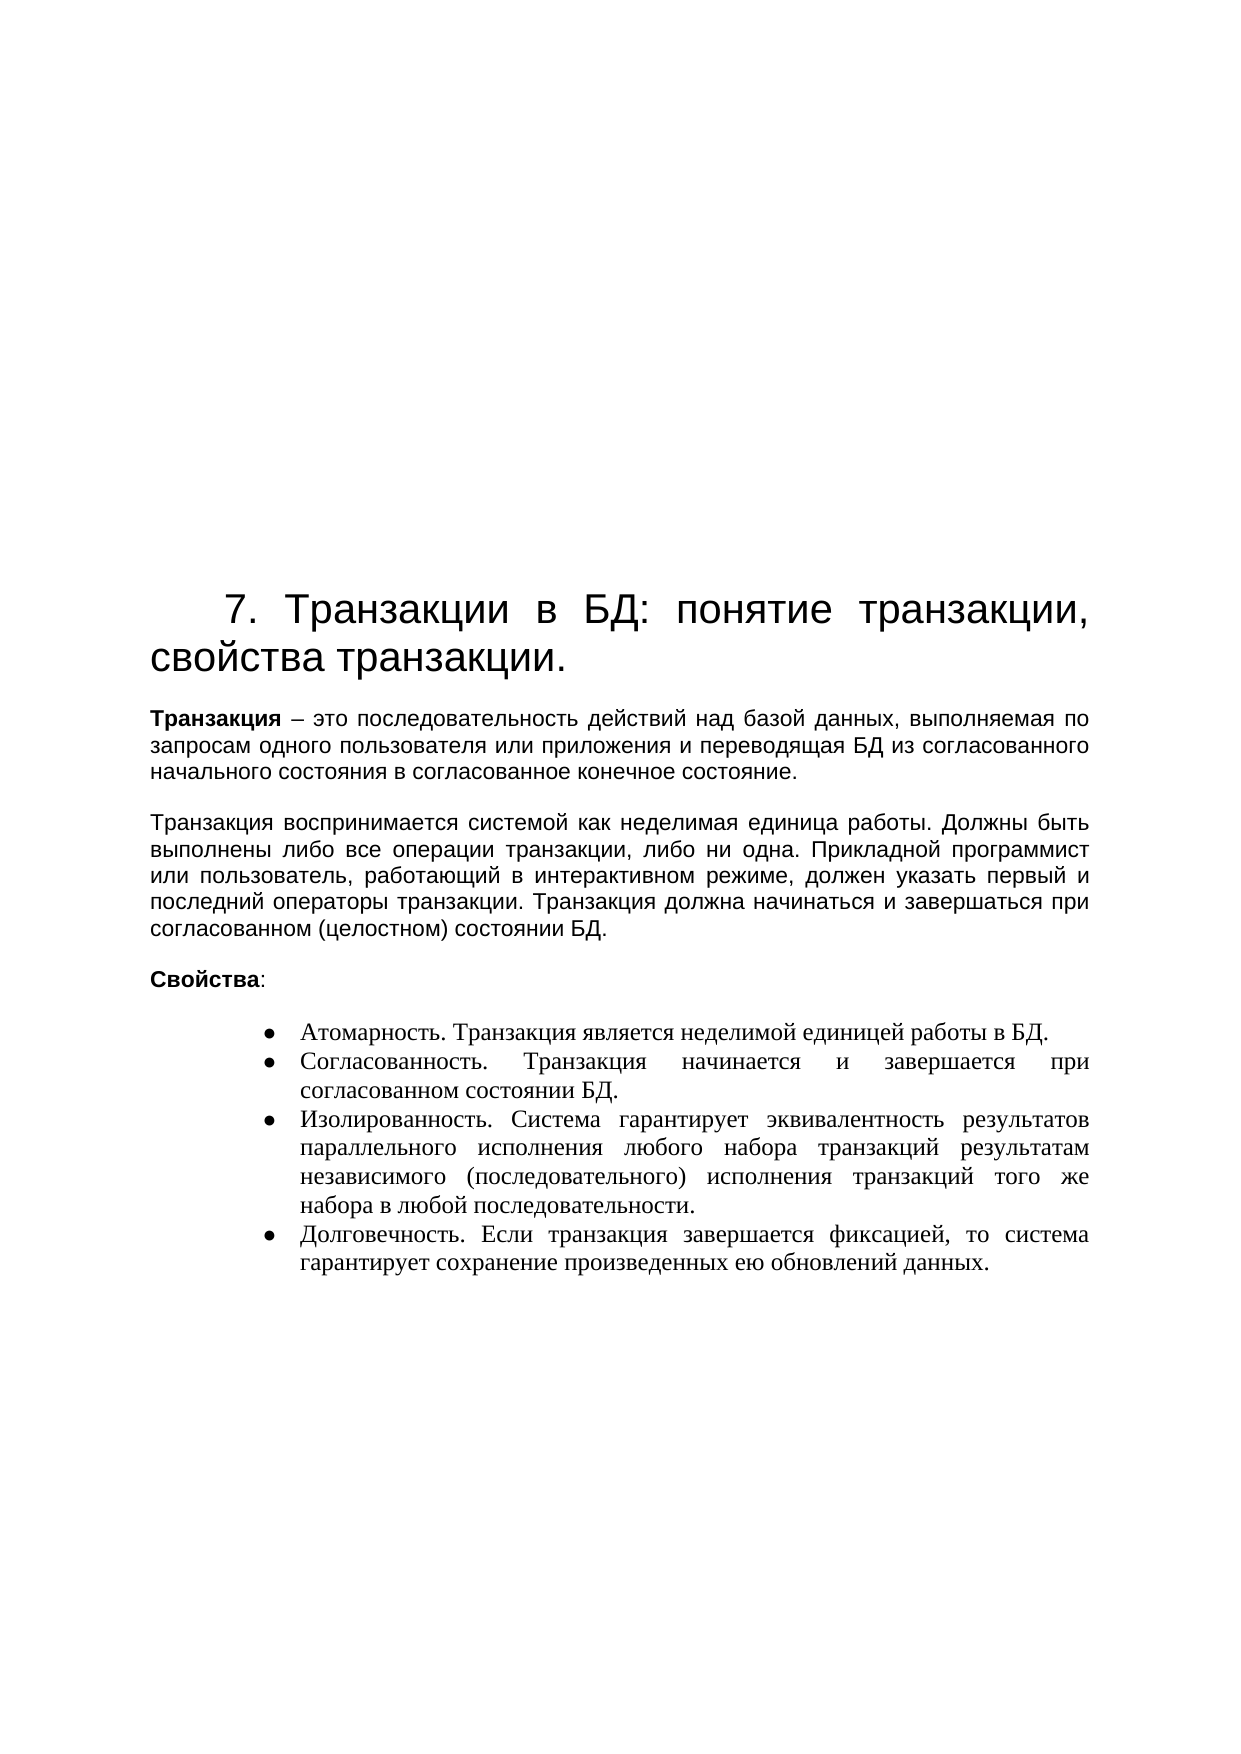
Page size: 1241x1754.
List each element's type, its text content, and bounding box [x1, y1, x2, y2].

subtitle 7. Транзакции в БД: понятие транзакции, свойства транзакции. [150, 584, 1090, 680]
list Долговечность. Если транзакция завершается фиксацией, то система гарантирует сохранение произведенных ею обновлений данных. [262, 1219, 1090, 1276]
list Изолированность. Система гарантирует эквивалентность результатов параллельного исполнения любого набора транзакций результатам независимого (последовательного) исполнения транзакций того же набора в любой последовательности. [262, 1104, 1090, 1219]
text Транзакция – это последовательность действий над базой данных, выполняемая по запросам одного пользователя или приложения и переводящая БД из согласованного начального состояния в согласованное конечное состояние. [150, 705, 1090, 784]
list Атомарность. Транзакция является неделимой единицей работы в БД. [262, 1017, 1090, 1046]
text Свойства: [150, 966, 1090, 992]
list Согласованность. Транзакция начинается и завершается при согласованном состоянии БД. [262, 1046, 1090, 1104]
text Транзакция воспринимается системой как неделимая единица работы. Должны быть выполнены либо все операции транзакции, либо ни одна. Прикладной программист или пользователь, работающий в интерактивном режиме, должен указать первый и последний операторы транзакции. Транзакция должна начинаться и завершаться при согласованном (целостном) состоянии БД. [150, 809, 1090, 941]
